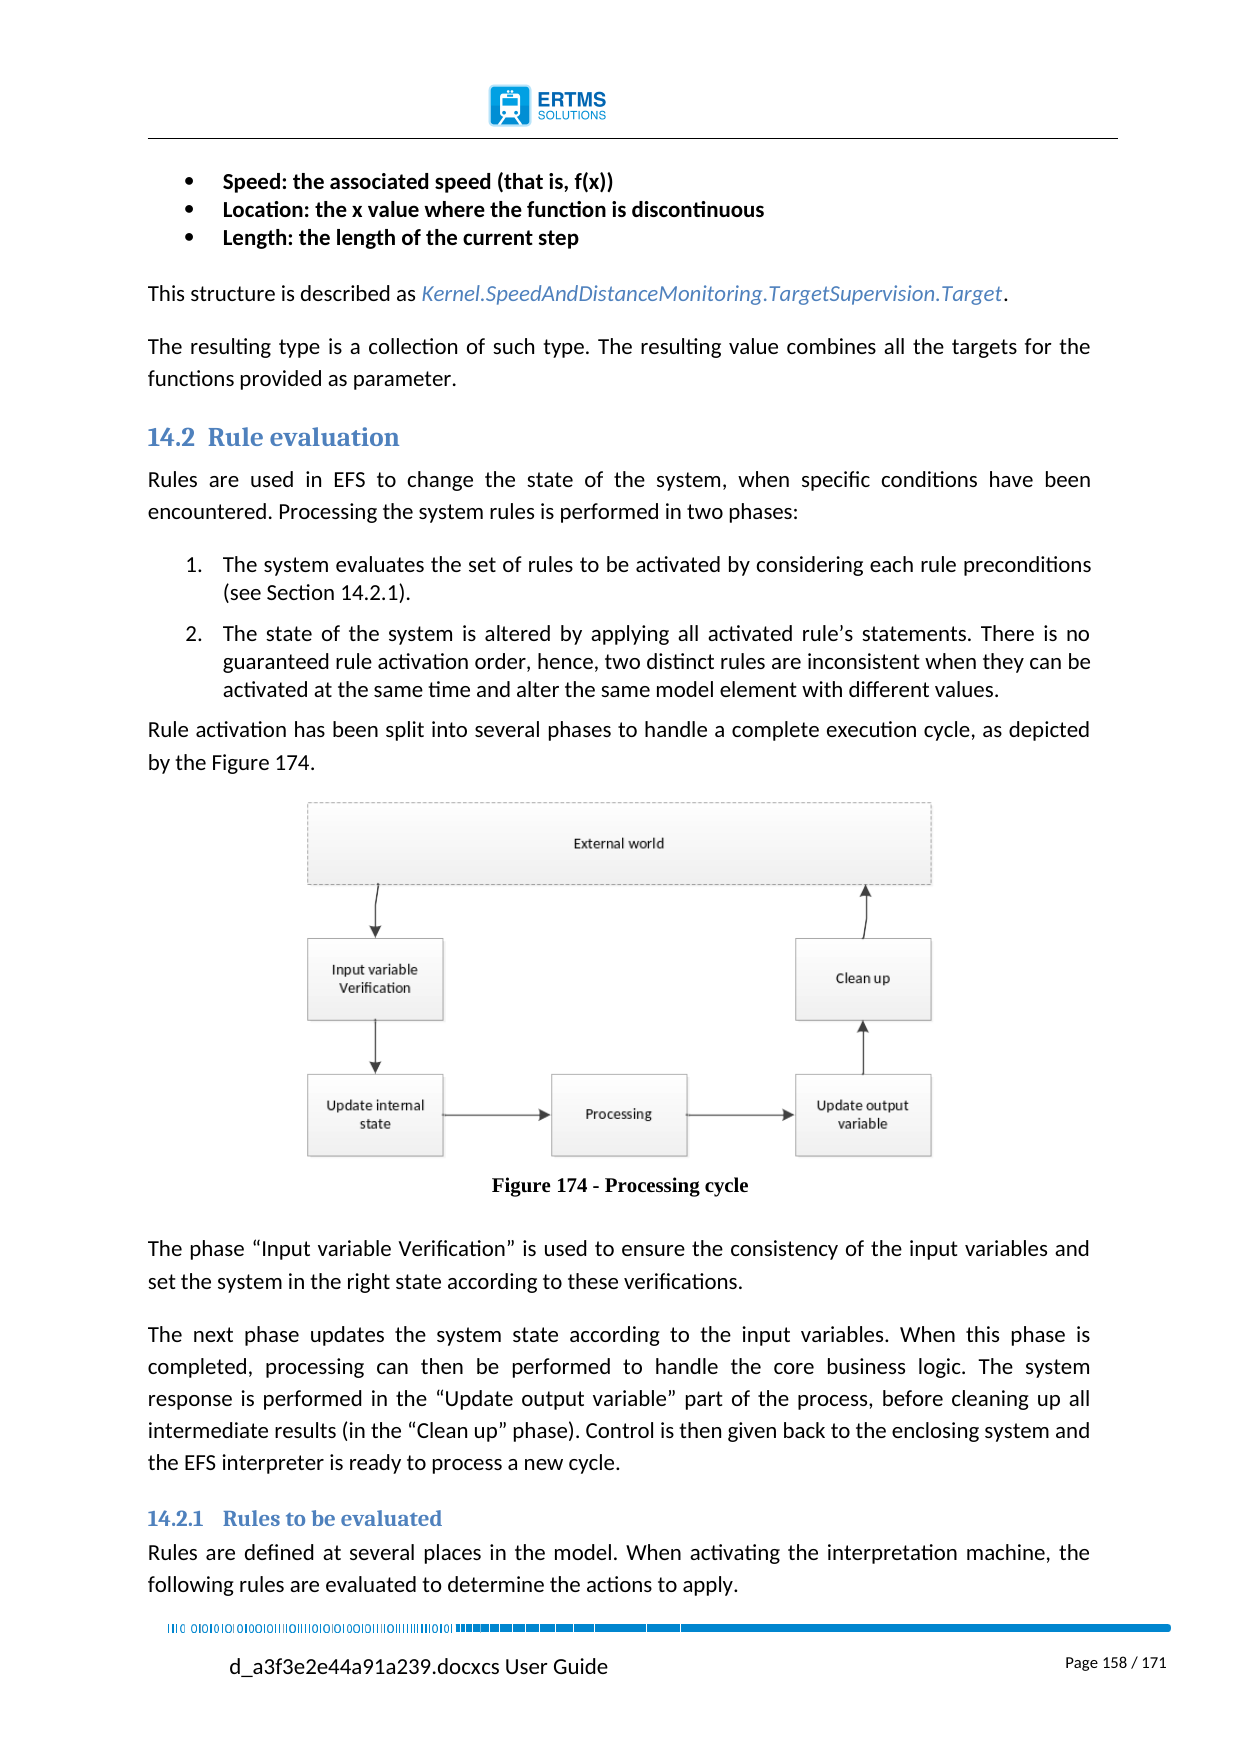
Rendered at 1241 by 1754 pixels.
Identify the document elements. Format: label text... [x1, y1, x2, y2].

picture [167, 1624, 1171, 1633]
picture [477, 73, 617, 138]
list The system evaluates the set of rules to be activated by considering each rule preconditions (see Section 14.2.1). [185, 550, 1093, 606]
text Rules are defined at several places in the model. When activating the interpretation machine, the following rules are evaluated to determine the actions to apply. [148, 1538, 1093, 1598]
list The state of the system is altered by applying all activated rule’s statements. There is no guaranteed rule activation order, hence, two distinct rules are inconsistent when they can be activated at the same time and alter the same model element with different values. [185, 619, 1093, 703]
list Location: the x value where the function is discontinuous [185, 195, 1093, 223]
subtitle Rule evaluation [148, 422, 1093, 453]
list Length: the length of the current step [185, 223, 1093, 251]
list Speed: the associated speed (that is, f(x)) [185, 167, 1093, 195]
subtitle Rules to be evaluated [148, 1506, 1093, 1532]
text Rules are used in EFS to change the state of the system, when specific conditions have been encountered. Processing the system rules is performed in two phases: [148, 465, 1093, 525]
text The phase “Input variable Verification” is used to ensure the consistency of the input variables and set the system in the right state according to these verifications. [148, 1234, 1093, 1295]
text This structure is described as Kernel.SpeedAndDistanceMonitoring.TargetSupervision.Target. [148, 279, 1093, 307]
text The resulting type is a collection of such type. The resulting value combines all the targets for the functions provided as parameter. [148, 332, 1093, 392]
text The next phase updates the system state according to the input variables. When this phase is completed, processing can then be performed to handle the core business logic. The system response is performed in the “Update output variable” part of the process, before cleaning up all intermediate results (in the “Clean up” phase). Control is then given back to the enclosing system and the EFS interpreter is ready to process a new cycle. [148, 1320, 1093, 1477]
